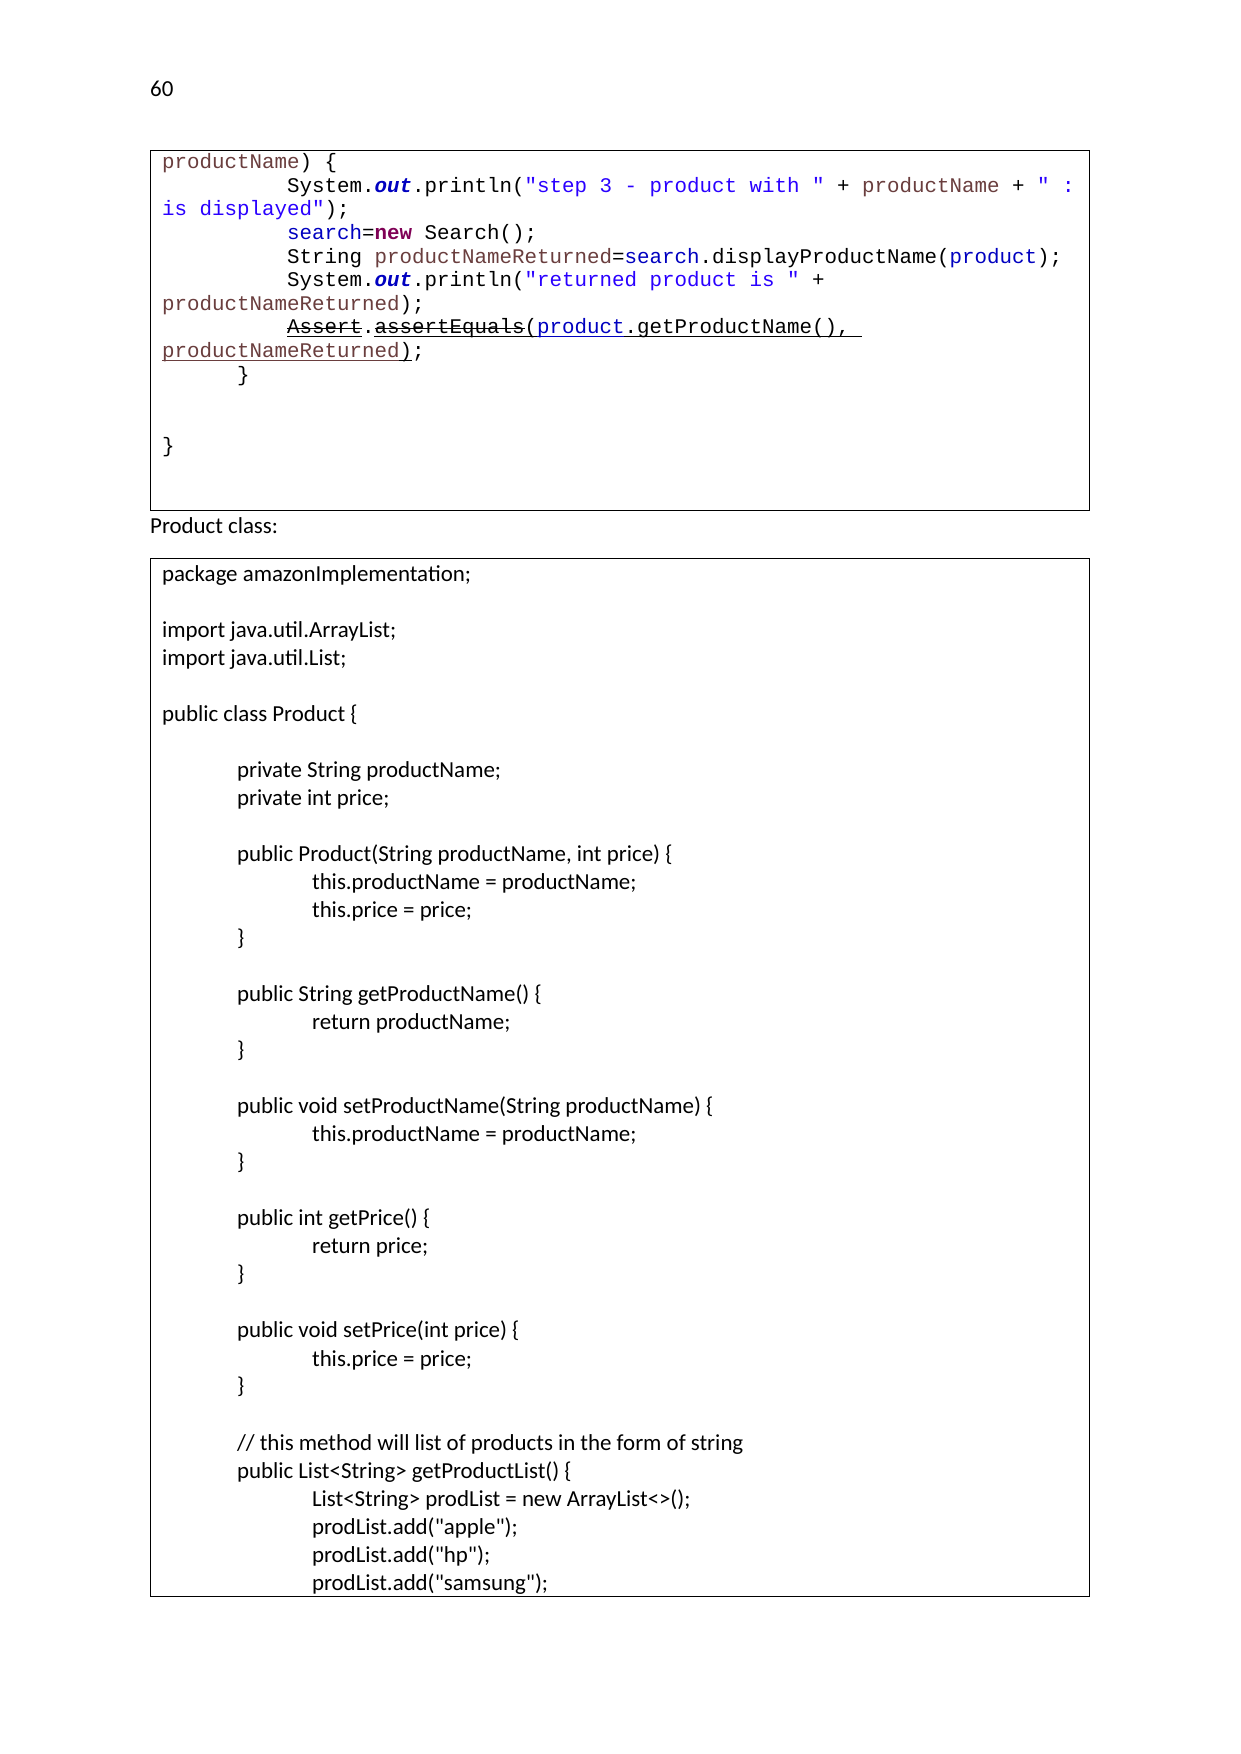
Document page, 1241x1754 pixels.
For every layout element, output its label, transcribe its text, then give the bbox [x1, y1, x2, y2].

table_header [151, 559, 1089, 1596]
text Product class: [150, 511, 1090, 539]
